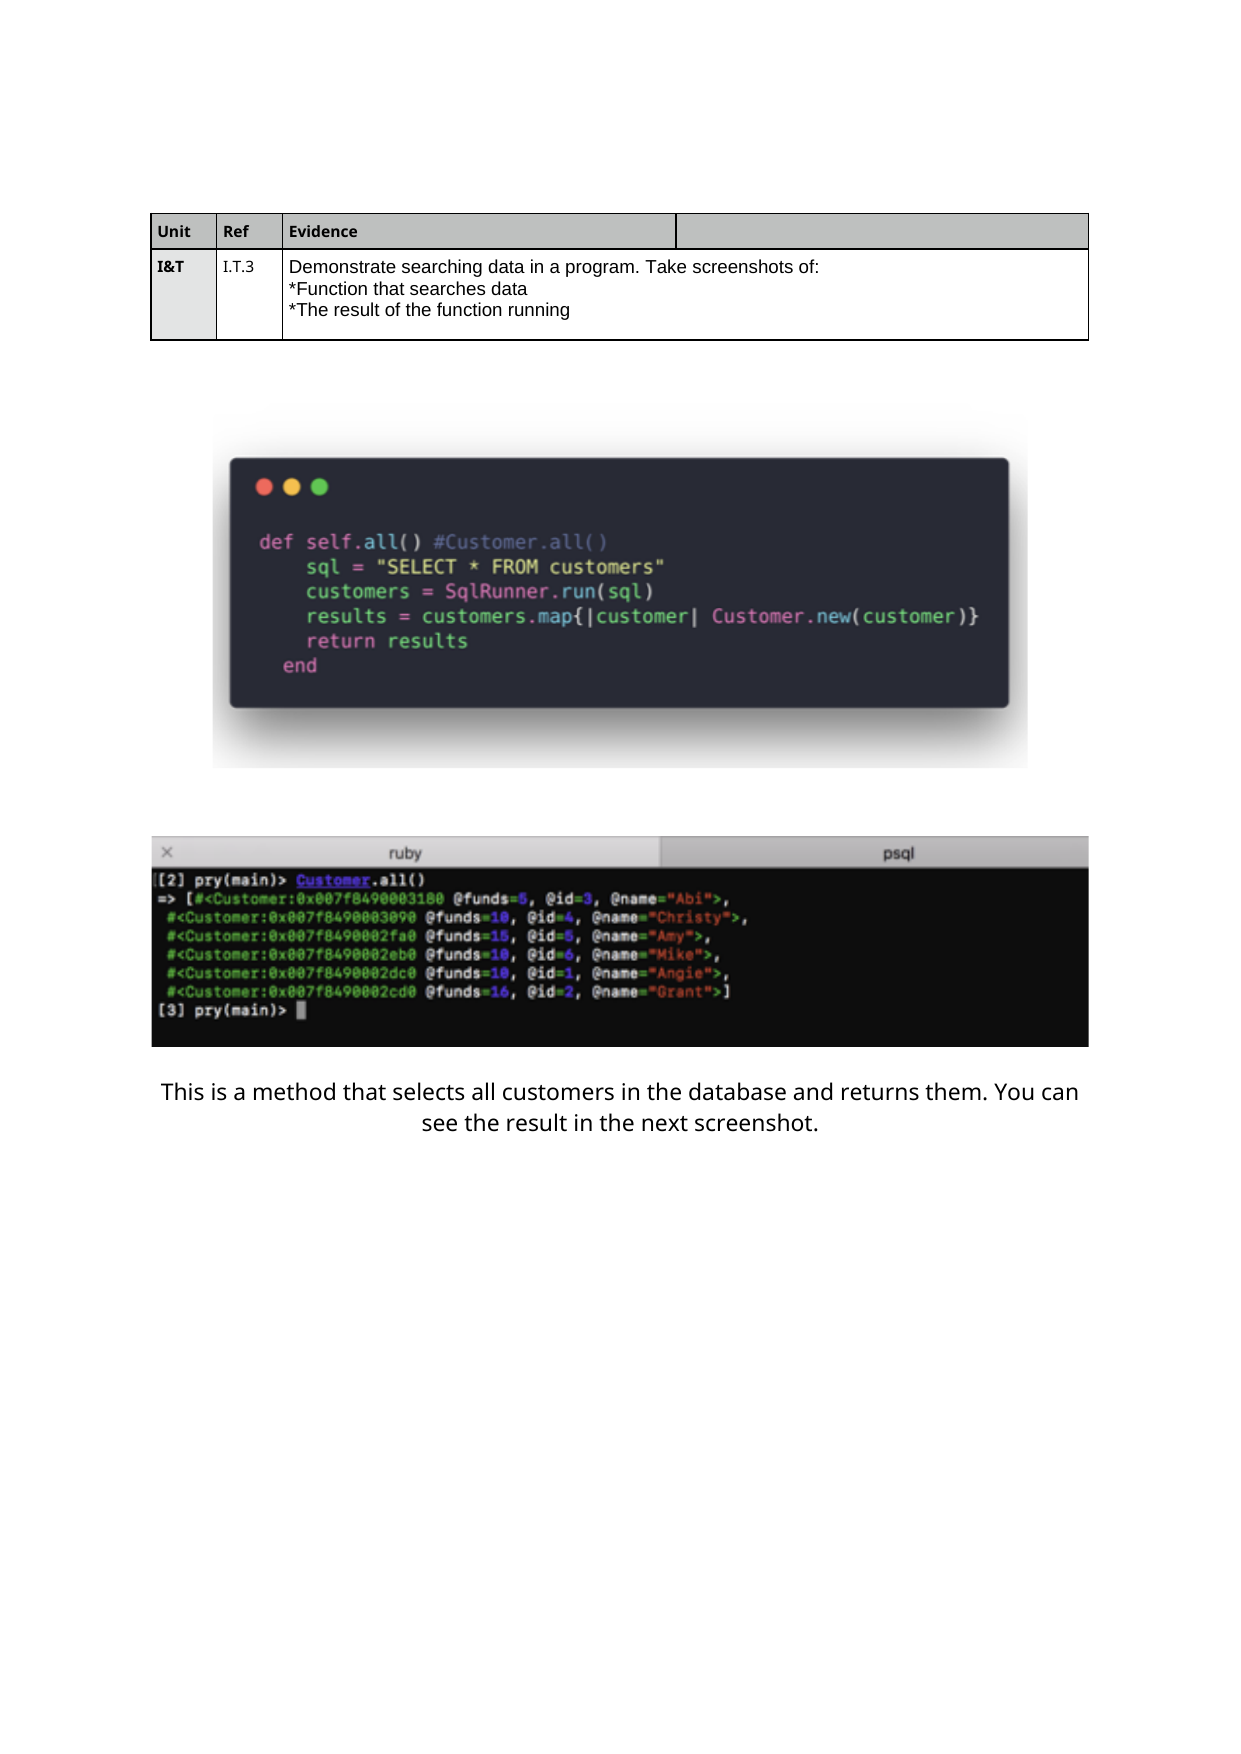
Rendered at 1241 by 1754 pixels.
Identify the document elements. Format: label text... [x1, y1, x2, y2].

table_cell Demonstrate searching data in a program. Take screenshots of: *Function that searches data *The result of the function running [283, 250, 1088, 339]
table_header Ref [217, 214, 282, 248]
table_cell I.T.3 [217, 250, 282, 339]
text This is a method that selects all customers in the database and returns them. You can see the result in the next screenshot. [150, 1076, 1090, 1138]
picture [151, 398, 1089, 1047]
table_header Evidence [283, 214, 675, 248]
table_cell I&T [152, 250, 216, 339]
table_header [677, 214, 1088, 248]
table_header Unit [152, 214, 216, 248]
